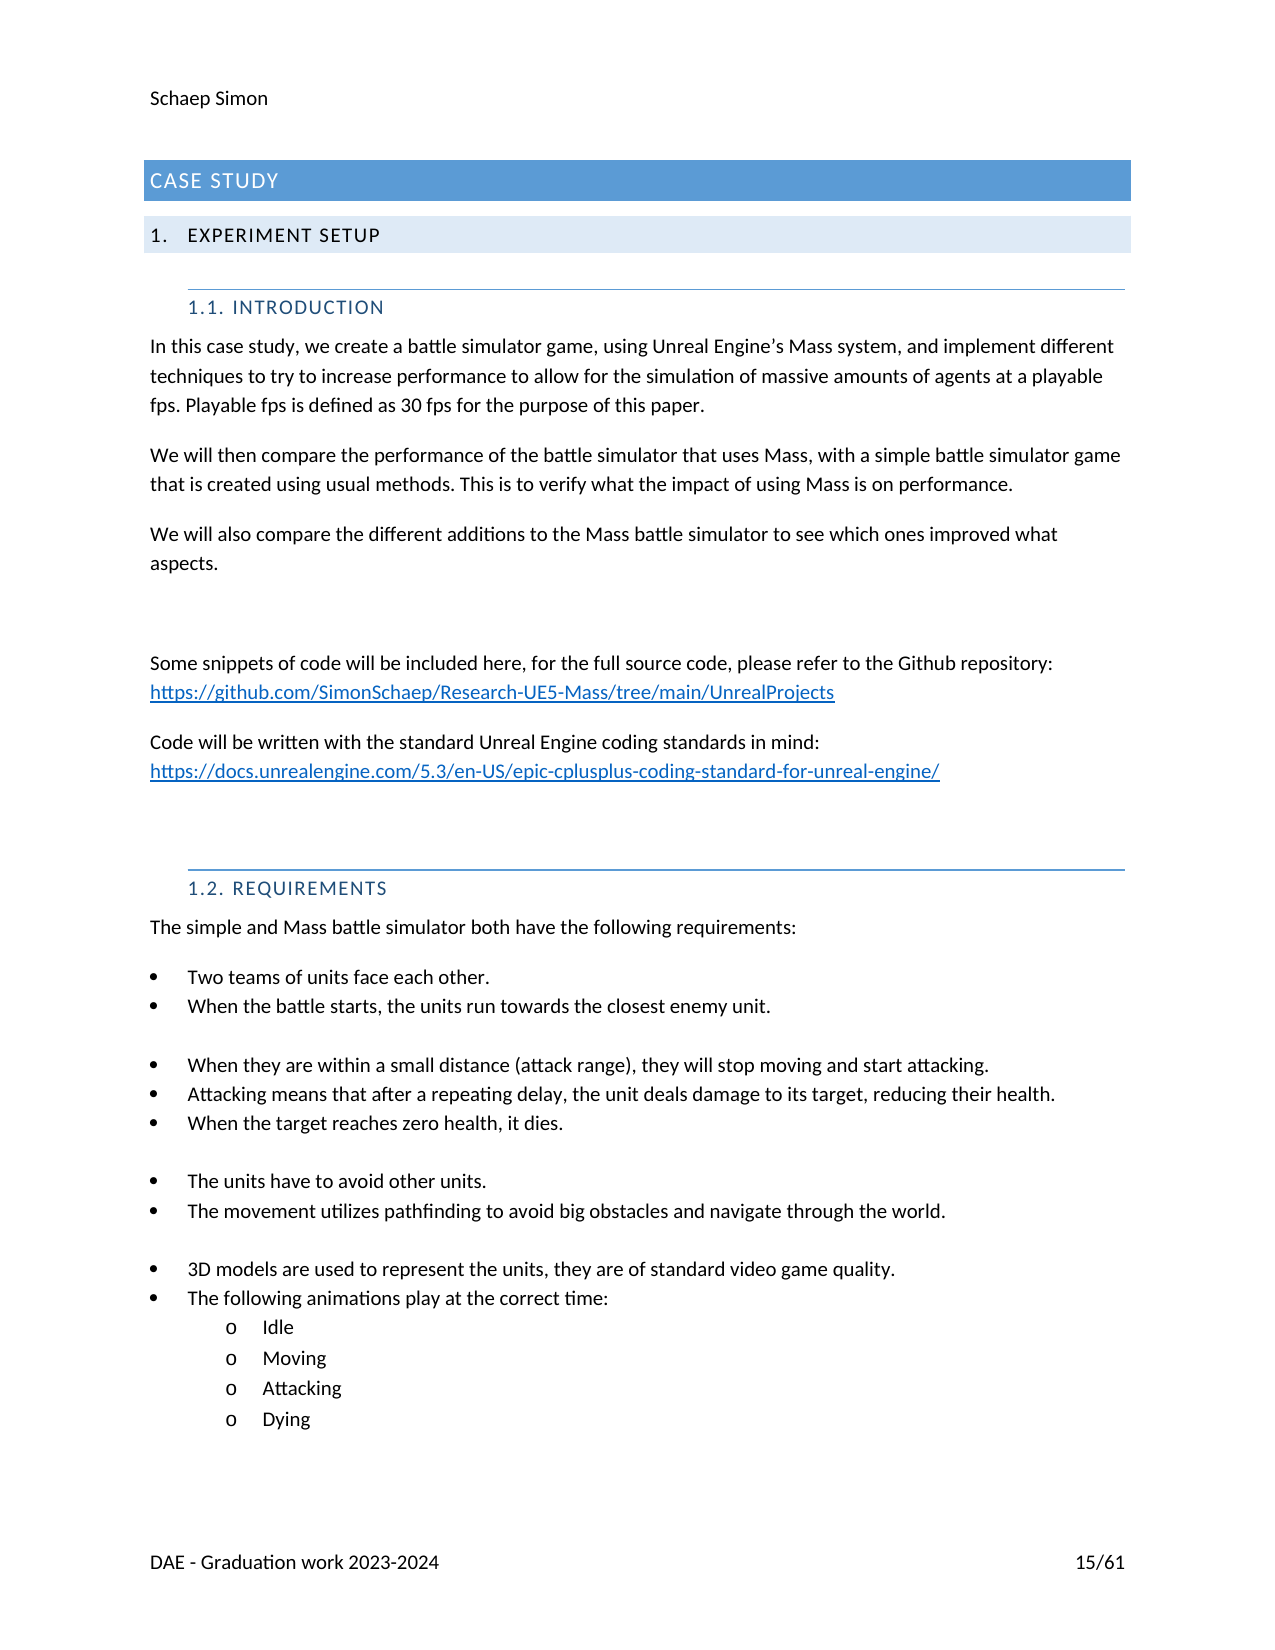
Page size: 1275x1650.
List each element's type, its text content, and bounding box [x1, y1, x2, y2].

text Code will be written with the standard Unreal Engine coding standards in mind: https://docs.unrealengine.com/5.3/en-US/epic-cplusplus-coding-standard-for-unreal-engine/ [150, 729, 1125, 784]
subtitle case study [150, 167, 1125, 195]
list The following animations play at the correct time: [150, 1285, 1125, 1311]
subtitle Introduction [187, 290, 1125, 319]
text The simple and Mass battle simulator both have the following requirements: [150, 914, 1125, 940]
text Some snippets of code will be included here, for the full source code, please refer to the Github repository: https://github.com/SimonSchaep/Research-UE5-Mass/tree/main/UnrealProjects [150, 650, 1125, 705]
list When the target reaches zero health, it dies. [150, 1110, 1125, 1165]
list Attacking means that after a repeating delay, the unit deals damage to its target, reducing their health. [150, 1081, 1125, 1107]
text We will also compare the different additions to the Mass battle simulator to see which ones improved what aspects. [150, 521, 1125, 576]
subtitle Experiment setup [150, 222, 1125, 247]
list The movement utilizes pathfinding to avoid big obstacles and navigate through the world. [150, 1198, 1125, 1252]
list Idle [225, 1314, 1125, 1341]
list Two teams of units face each other. [150, 964, 1125, 990]
text We will then compare the performance of the battle simulator that uses Mass, with a simple battle simulator game that is created using usual methods. This is to verify what the impact of using Mass is on performance. [150, 442, 1125, 497]
list 3D models are used to represent the units, they are of standard video game quality. [150, 1256, 1125, 1282]
list When the battle starts, the units run towards the closest enemy unit. [150, 994, 1125, 1048]
list Moving [225, 1345, 1125, 1371]
list When they are within a small distance (attack range), they will stop moving and start attacking. [150, 1052, 1125, 1077]
text In this case study, we create a battle simulator game, using Unreal Engine’s Mass system, and implement different techniques to try to increase performance to allow for the simulation of massive amounts of agents at a playable fps. Playable fps is defined as 30 fps for the purpose of this paper. [150, 334, 1125, 417]
list Dying [225, 1406, 1125, 1432]
list Attacking [225, 1375, 1125, 1402]
list The units have to avoid other units. [150, 1169, 1125, 1194]
subtitle Requirements [187, 870, 1125, 900]
